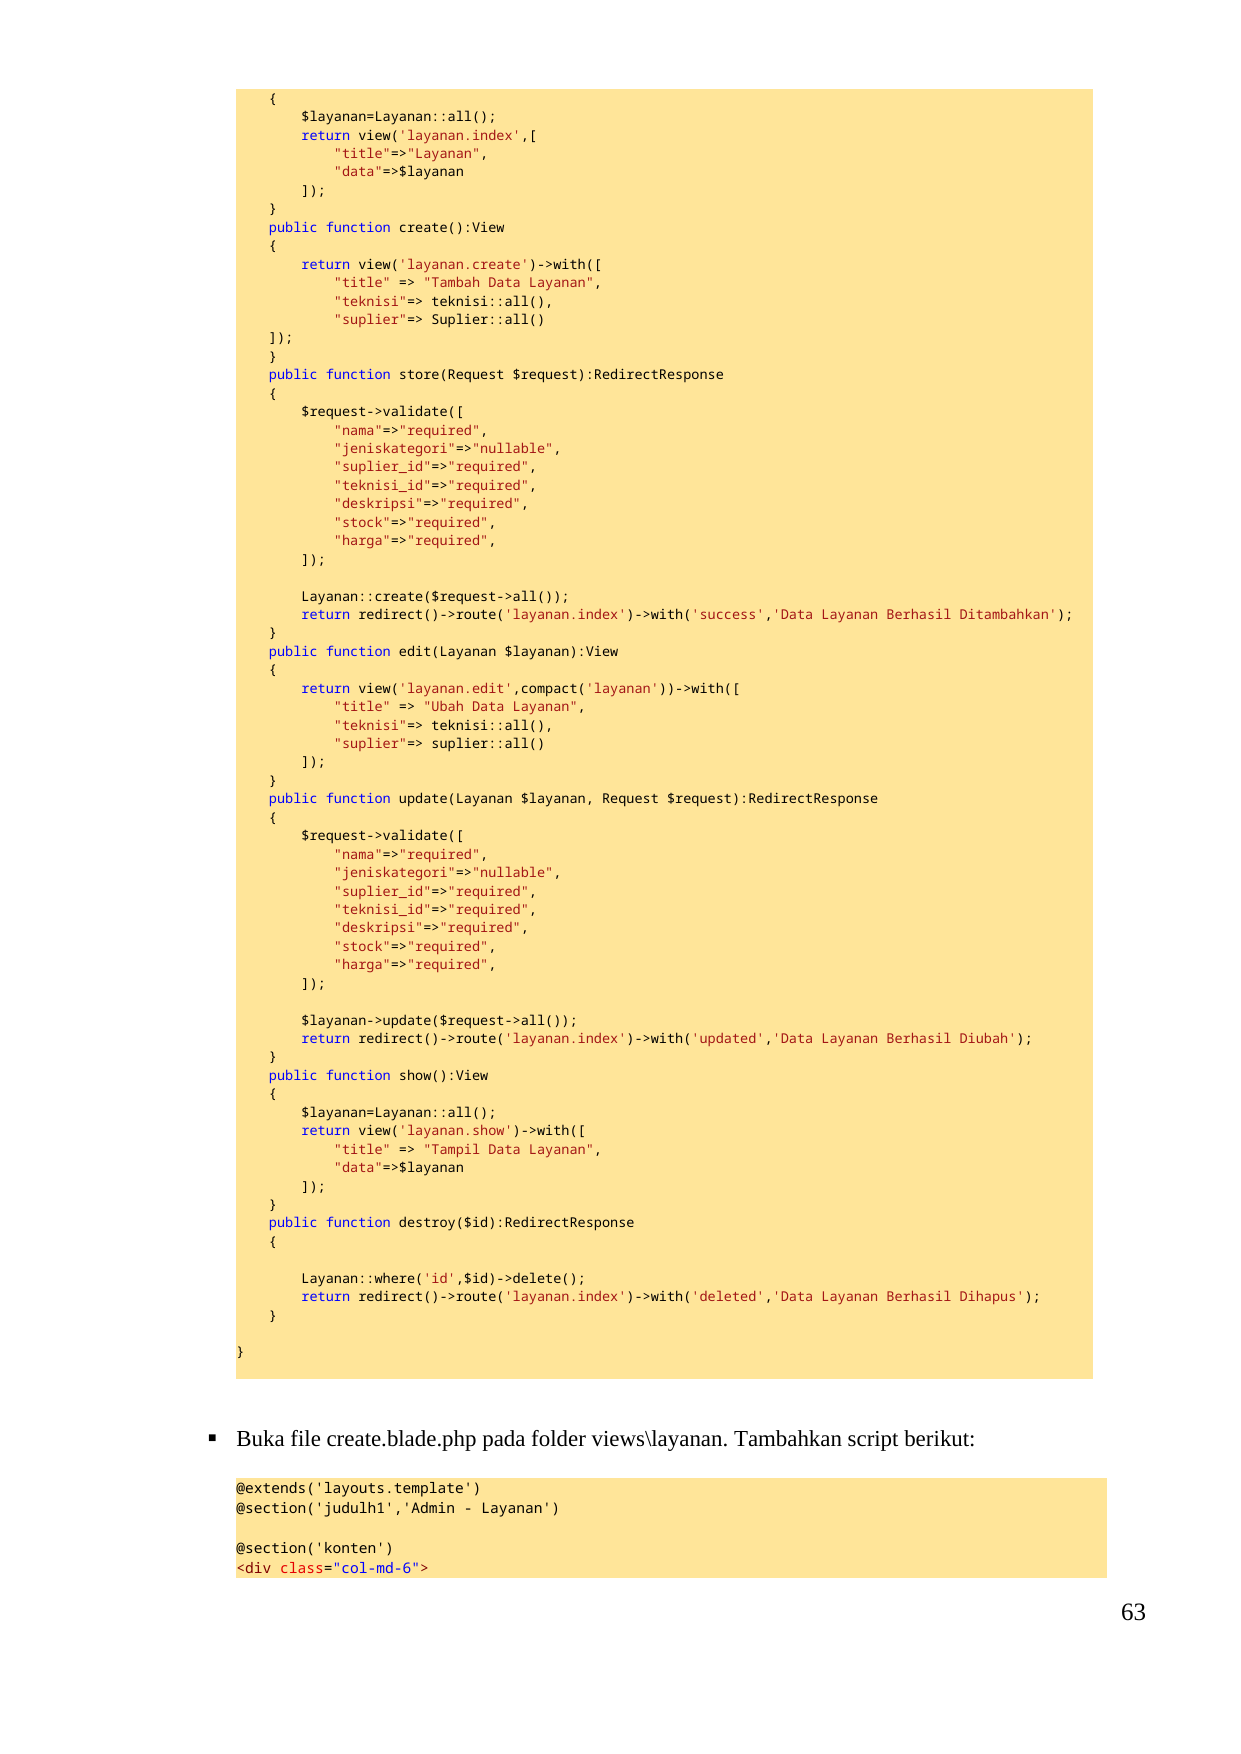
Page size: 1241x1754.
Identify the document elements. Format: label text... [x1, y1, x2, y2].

text $layanan->update($request->all()); [236, 1011, 1093, 1029]
text return redirect()->route('layanan.index')->with('deleted','Data Layanan Berhasil Dihapus'); [236, 1287, 1093, 1306]
text return redirect()->route('layanan.index')->with('success','Data Layanan Berhasil Ditambahkan'); [236, 605, 1093, 623]
text "title" => "Tampil Data Layanan", [236, 1139, 1093, 1158]
text } [236, 199, 1093, 218]
text ]); [236, 181, 1093, 199]
text "title" => "Ubah Data Layanan", [236, 697, 1093, 716]
text Layanan::where('id',$id)->delete(); [236, 1269, 1093, 1287]
text $request->validate([ [236, 826, 1093, 844]
text ]); [236, 549, 1093, 568]
text public function create():View [236, 218, 1093, 236]
text { [236, 384, 1093, 402]
text } [236, 1195, 1093, 1213]
text } [236, 347, 1093, 365]
text "suplier_id"=>"required", [236, 457, 1093, 476]
text "title"=>"Layanan", [236, 144, 1093, 162]
text <div class="col-md-6"> [236, 1558, 1107, 1578]
text "teknisi_id"=>"required", [236, 900, 1093, 918]
text "harga"=>"required", [236, 531, 1093, 549]
text "jeniskategori"=>"nullable", [236, 863, 1093, 881]
text } [236, 771, 1093, 789]
text "jeniskategori"=>"nullable", [236, 439, 1093, 457]
text return view('layanan.show')->with([ [236, 1121, 1093, 1139]
text public function store(Request $request):RedirectResponse [236, 365, 1093, 384]
text "stock"=>"required", [236, 937, 1093, 955]
text return redirect()->route('layanan.index')->with('updated','Data Layanan Berhasil Diubah'); [236, 1029, 1093, 1047]
text "deskripsi"=>"required", [236, 918, 1093, 937]
text "data"=>$layanan [236, 1158, 1093, 1176]
text return view('layanan.create')->with([ [236, 254, 1093, 273]
text $request->validate([ [236, 402, 1093, 421]
text ]); [236, 1176, 1093, 1195]
text ]); [236, 328, 1093, 347]
text "harga"=>"required", [236, 955, 1093, 974]
text public function edit(Layanan $layanan):View [236, 642, 1093, 660]
text "deskripsi"=>"required", [236, 494, 1093, 513]
text { [236, 1084, 1093, 1103]
text public function update(Layanan $layanan, Request $request):RedirectResponse [236, 789, 1093, 808]
text { [236, 89, 1093, 107]
text "title" => "Tambah Data Layanan", [236, 273, 1093, 291]
text @section('judulh1','Admin - Layanan') [236, 1498, 1107, 1518]
text $layanan=Layanan::all(); [236, 107, 1093, 126]
text public function destroy($id):RedirectResponse [236, 1213, 1093, 1232]
text { [236, 236, 1093, 254]
text "nama"=>"required", [236, 421, 1093, 439]
text } [236, 1306, 1093, 1324]
text $layanan=Layanan::all(); [236, 1103, 1093, 1121]
text "suplier_id"=>"required", [236, 881, 1093, 900]
text ]); [236, 752, 1093, 771]
text @section('konten') [236, 1538, 1107, 1558]
text { [236, 1232, 1093, 1250]
text "teknisi"=> teknisi::all(), [236, 291, 1093, 310]
text ]); [236, 974, 1093, 992]
text public function show():View [236, 1066, 1093, 1084]
text "stock"=>"required", [236, 513, 1093, 531]
text return view('layanan.edit',compact('layanan'))->with([ [236, 679, 1093, 697]
text return view('layanan.index',[ [236, 126, 1093, 144]
text { [236, 808, 1093, 826]
list Buka file create.blade.php pada folder views\layanan. Tambahkan script berikut: [207, 1426, 1146, 1452]
text "data"=>$layanan [236, 162, 1093, 181]
text Layanan::create($request->all()); [236, 586, 1093, 605]
text { [236, 660, 1093, 679]
text } [236, 1342, 1093, 1361]
text @extends('layouts.template') [236, 1478, 1107, 1498]
text "suplier"=> suplier::all() [236, 734, 1093, 752]
text "suplier"=> Suplier::all() [236, 310, 1093, 328]
text } [236, 623, 1093, 642]
text "teknisi_id"=>"required", [236, 476, 1093, 494]
text "nama"=>"required", [236, 844, 1093, 863]
text "teknisi"=> teknisi::all(), [236, 716, 1093, 734]
text } [236, 1047, 1093, 1066]
